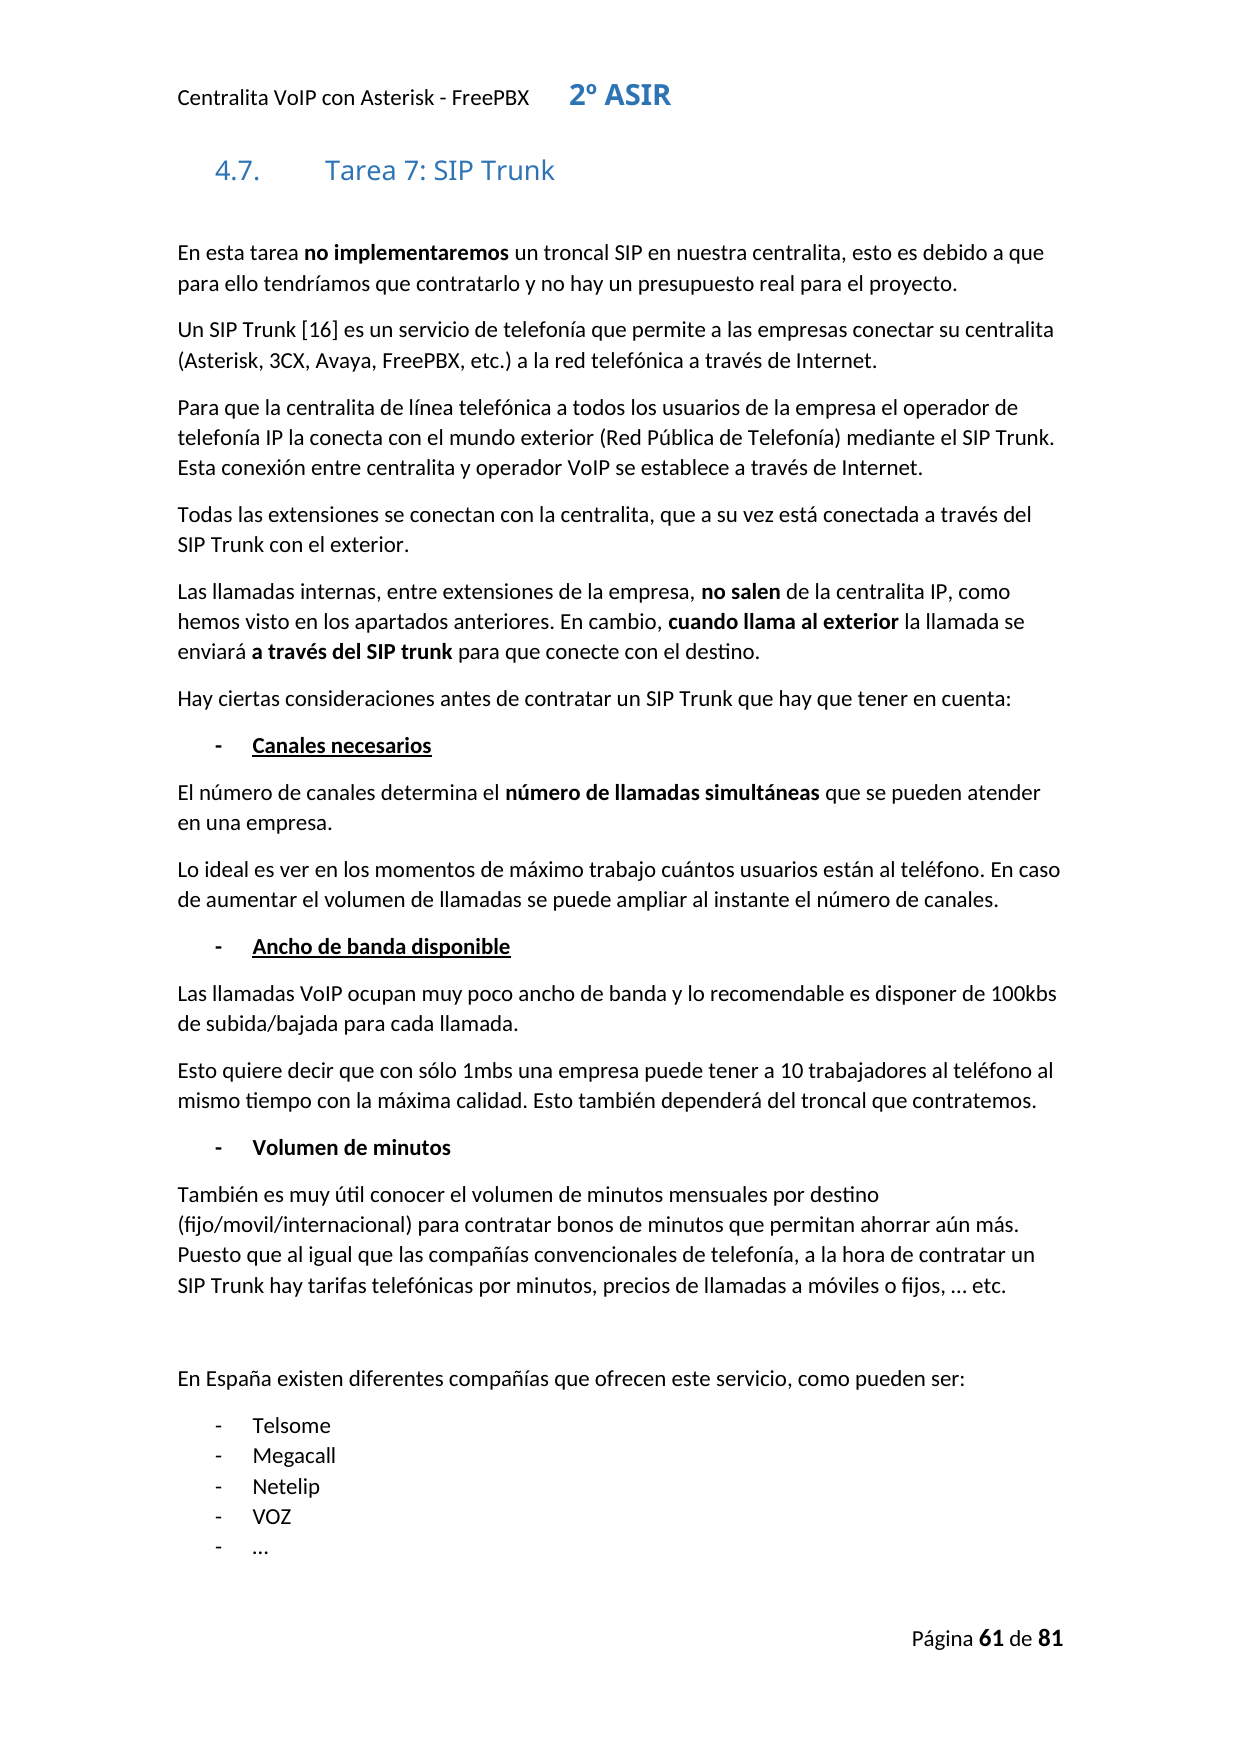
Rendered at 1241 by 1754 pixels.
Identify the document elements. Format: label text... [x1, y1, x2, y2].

list Canales necesarios [215, 731, 1063, 759]
text Para que la centralita de línea telefónica a todos los usuarios de la empresa el operador de telefonía IP la conecta con el mundo exterior (Red Pública de Telefonía) mediante el SIP Trunk. Esta conexión entre centralita y operador VoIP se establece a través de Internet. [177, 393, 1063, 481]
subtitle Tarea 7: SIP Trunk [215, 152, 1063, 189]
list Megacall [215, 1442, 1063, 1469]
list Ancho de banda disponible [215, 932, 1063, 960]
list Netelip [215, 1472, 1063, 1500]
list VOZ [215, 1502, 1063, 1530]
text El número de canales determina el número de llamadas simultáneas que se pueden atender en una empresa. [177, 778, 1063, 836]
text Todas las extensiones se conectan con la centralita, que a su vez está conectada a través del SIP Trunk con el exterior. [177, 500, 1063, 558]
text Hay ciertas consideraciones antes de contratar un SIP Trunk que hay que tener en cuenta: [177, 684, 1063, 712]
text En España existen diferentes compañías que ofrecen este servicio, como pueden ser: [177, 1364, 1063, 1392]
text También es muy útil conocer el volumen de minutos mensuales por destino (fijo/movil/internacional) para contratar bonos de minutos que permitan ahorrar aún más. Puesto que al igual que las compañías convencionales de telefonía, a la hora de contratar un SIP Trunk hay tarifas telefónicas por minutos, precios de llamadas a móviles o fijos, … etc. [177, 1180, 1063, 1299]
list Telsome [215, 1411, 1063, 1439]
text En esta tarea no implementaremos un troncal SIP en nuestra centralita, esto es debido a que para ello tendríamos que contratarlo y no hay un presupuesto real para el proyecto. [177, 238, 1063, 297]
list Volumen de minutos [215, 1133, 1063, 1161]
text Lo ideal es ver en los momentos de máximo trabajo cuántos usuarios están al teléfono. En caso de aumentar el volumen de llamadas se puede ampliar al instante el número de canales. [177, 855, 1063, 913]
text Esto quiere decir que con sólo 1mbs una empresa puede tener a 10 trabajadores al teléfono al mismo tiempo con la máxima calidad. Esto también dependerá del troncal que contratemos. [177, 1056, 1063, 1114]
list … [215, 1532, 1063, 1560]
text Un SIP Trunk es un servicio de telefonía que permite a las empresas conectar su centralita (Asterisk, 3CX, Avaya, FreePBX, etc.) a la red telefónica a través de Internet. [177, 316, 1063, 374]
text Las llamadas VoIP ocupan muy poco ancho de banda y lo recomendable es disponer de 100kbs de subida/bajada para cada llamada. [177, 979, 1063, 1037]
text Las llamadas internas, entre extensiones de la empresa, no salen de la centralita IP, como hemos visto en los apartados anteriores. En cambio, cuando llama al exterior la llamada se enviará a través del SIP trunk para que conecte con el destino. [177, 577, 1063, 665]
